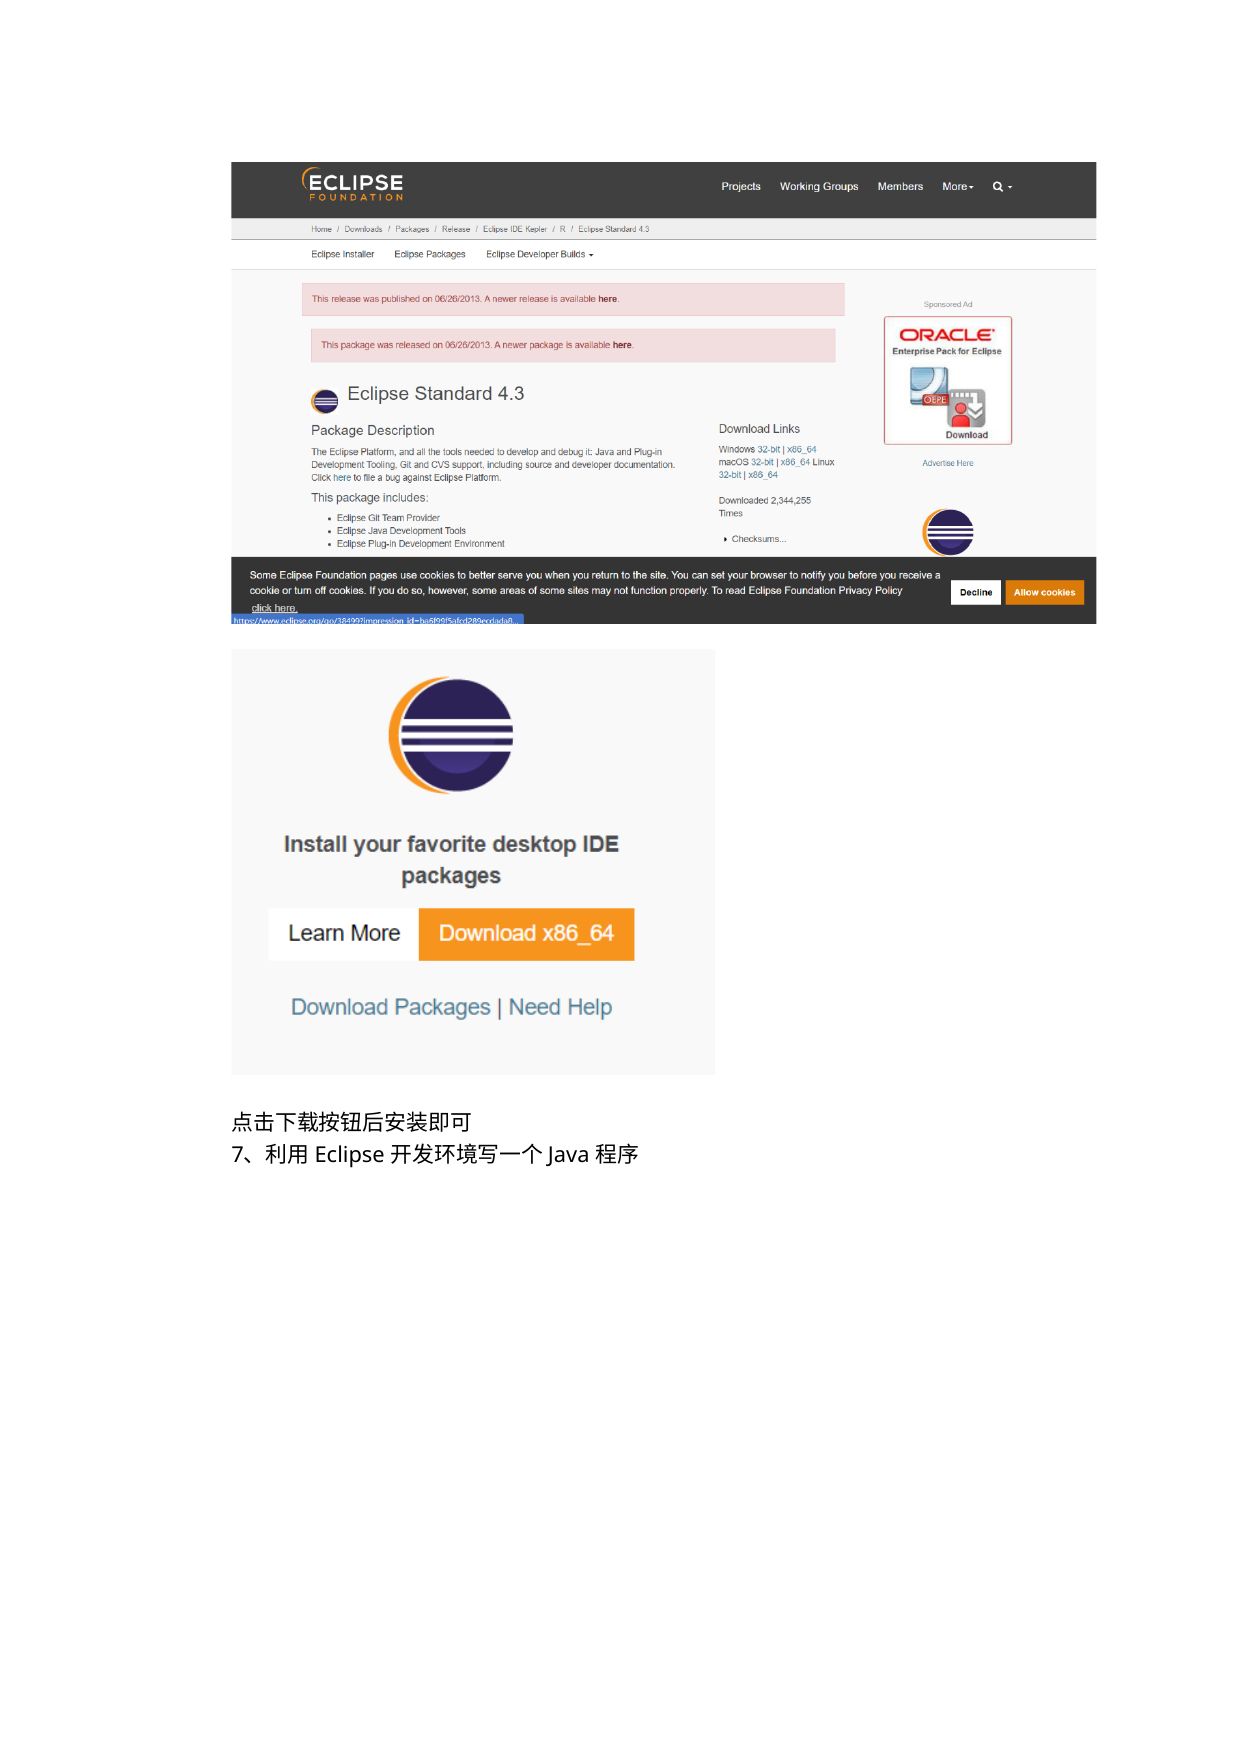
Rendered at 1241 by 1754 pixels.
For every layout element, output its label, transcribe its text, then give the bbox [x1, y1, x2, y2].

text 7、利用 Eclipse 开发环境写一个Java 程序 [187, 1137, 1053, 1169]
picture [231, 162, 1097, 624]
picture [231, 649, 715, 1075]
text 点击下载按钮后安装即可 [187, 1104, 1053, 1137]
